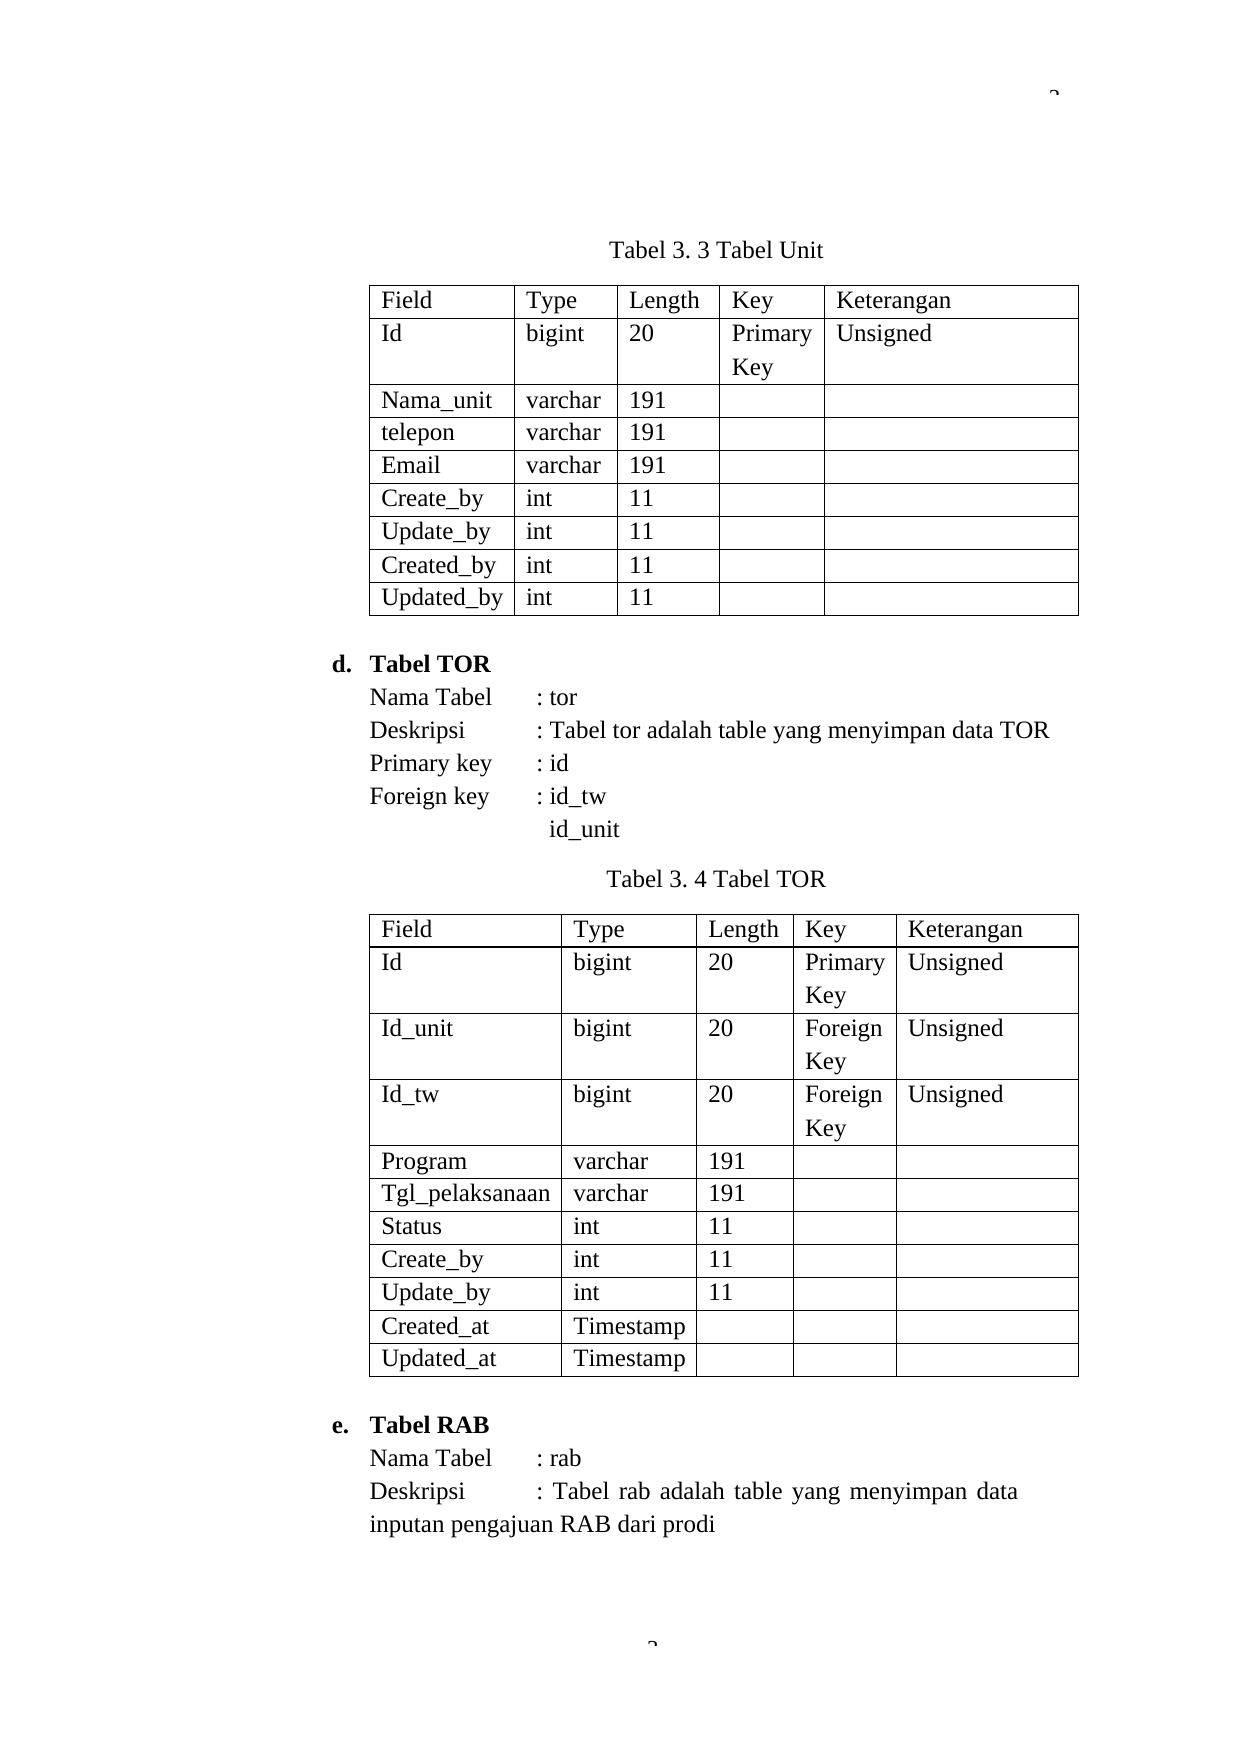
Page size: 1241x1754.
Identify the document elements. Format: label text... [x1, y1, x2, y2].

table_cell [825, 451, 1078, 483]
table_cell varchar [562, 1146, 696, 1178]
text Nama Tabel : tor [369, 682, 1090, 711]
table_cell varchar [515, 418, 617, 449]
table_cell [897, 1146, 1078, 1178]
table_cell Update_by [370, 517, 514, 549]
table_cell Update_by [370, 1278, 561, 1309]
table_cell [794, 1311, 896, 1343]
text Tabel 3. 3 Tabel Unit [609, 235, 1090, 264]
table_cell 11 [618, 484, 719, 516]
table_header Type [515, 286, 617, 318]
table_cell 191 [618, 418, 719, 449]
table_cell [897, 1311, 1078, 1343]
table_cell varchar [515, 451, 617, 483]
table_cell Timestamp [562, 1344, 696, 1376]
table_cell [825, 385, 1078, 417]
table_cell [897, 1278, 1078, 1309]
table_cell varchar [515, 385, 617, 417]
table_cell 11 [697, 1278, 793, 1309]
table_cell int [515, 484, 617, 516]
subtitle Tabel TOR [332, 649, 1090, 678]
table_cell Email [370, 451, 514, 483]
table_cell Updated_at [370, 1344, 561, 1376]
table_cell Nama_unit [370, 385, 514, 417]
table_cell bigint [562, 1080, 696, 1144]
text Foreign key : id_tw [369, 781, 1090, 810]
table_header Keterangan [897, 915, 1078, 946]
table_cell [794, 1146, 896, 1178]
table_cell [825, 517, 1078, 549]
table_header Key [720, 286, 824, 318]
text id_unit [549, 814, 1090, 843]
table_cell 11 [618, 517, 719, 549]
table_cell 191 [697, 1146, 793, 1178]
table_cell Primary Key [794, 948, 896, 1012]
table_cell [794, 1245, 896, 1277]
table_cell [825, 550, 1078, 582]
table_cell Id [370, 319, 514, 383]
table_cell [794, 1278, 896, 1309]
table_cell [720, 484, 824, 516]
table_cell bigint [562, 948, 696, 1012]
table_cell 11 [697, 1245, 793, 1277]
table_cell [825, 418, 1078, 449]
table_cell [897, 1344, 1078, 1376]
table_cell int [515, 517, 617, 549]
table_cell Status [370, 1212, 561, 1244]
text Nama Tabel : rab [369, 1443, 1090, 1472]
table_header Key [794, 915, 896, 946]
table_cell [720, 517, 824, 549]
table_cell Create_by [370, 484, 514, 516]
table_cell 11 [697, 1212, 793, 1244]
table_cell Tgl_pelaksanaan [370, 1179, 561, 1211]
table_header Length [697, 915, 793, 946]
table_cell 191 [697, 1179, 793, 1211]
table_cell 20 [618, 319, 719, 383]
table_cell [720, 550, 824, 582]
table_cell [794, 1212, 896, 1244]
table_cell int [515, 583, 617, 615]
table_cell varchar [562, 1179, 696, 1211]
table_header Keterangan [825, 286, 1078, 318]
table_cell Program [370, 1146, 561, 1178]
table_cell int [515, 550, 617, 582]
table_cell 11 [618, 583, 719, 615]
table_cell 20 [697, 948, 793, 1012]
table_cell Unsigned [825, 319, 1078, 383]
table_cell 11 [618, 550, 719, 582]
table_cell int [562, 1278, 696, 1309]
table_cell 20 [697, 1080, 793, 1144]
table_cell Updated_by [370, 583, 514, 615]
table_cell Foreign Key [794, 1014, 896, 1079]
text Deskripsi : Tabel rab adalah table yang menyimpan data inputan pengajuan RAB dari prodi [369, 1476, 1050, 1538]
table_cell [720, 385, 824, 417]
table_cell Id_tw [370, 1080, 561, 1144]
table_cell bigint [562, 1014, 696, 1079]
table_cell Created_by [370, 550, 514, 582]
table_cell Primary Key [720, 319, 824, 383]
table_cell Unsigned [897, 1014, 1078, 1079]
table_cell [794, 1179, 896, 1211]
table_cell [697, 1344, 793, 1376]
table_cell Create_by [370, 1245, 561, 1277]
table_cell [720, 583, 824, 615]
table_header Length [618, 286, 719, 318]
table_header Field [370, 915, 561, 946]
table_cell telepon [370, 418, 514, 449]
text Deskripsi : Tabel tor adalah table yang menyimpan data TOR Primary key : id [369, 715, 1050, 777]
table_cell [720, 451, 824, 483]
table_cell int [562, 1245, 696, 1277]
table_cell Unsigned [897, 1080, 1078, 1144]
table_cell Timestamp [562, 1311, 696, 1343]
table_cell [825, 583, 1078, 615]
text Tabel 3. 4 Tabel TOR [606, 864, 1090, 893]
table_header Field [370, 286, 514, 318]
table_cell [720, 418, 824, 449]
table_cell [697, 1311, 793, 1343]
table_cell [794, 1344, 896, 1376]
table_cell Id [370, 948, 561, 1012]
table_cell 191 [618, 385, 719, 417]
table_cell int [562, 1212, 696, 1244]
table_cell Created_at [370, 1311, 561, 1343]
table_cell [825, 484, 1078, 516]
table_cell [897, 1212, 1078, 1244]
subtitle Tabel RAB [332, 1410, 1090, 1439]
table_cell Foreign Key [794, 1080, 896, 1144]
table_cell 191 [618, 451, 719, 483]
table_cell [897, 1179, 1078, 1211]
table_cell [897, 1245, 1078, 1277]
table_header Type [562, 915, 696, 946]
table_cell bigint [515, 319, 617, 383]
table_cell Unsigned [897, 948, 1078, 1012]
table_cell 20 [697, 1014, 793, 1079]
table_cell Id_unit [370, 1014, 561, 1079]
